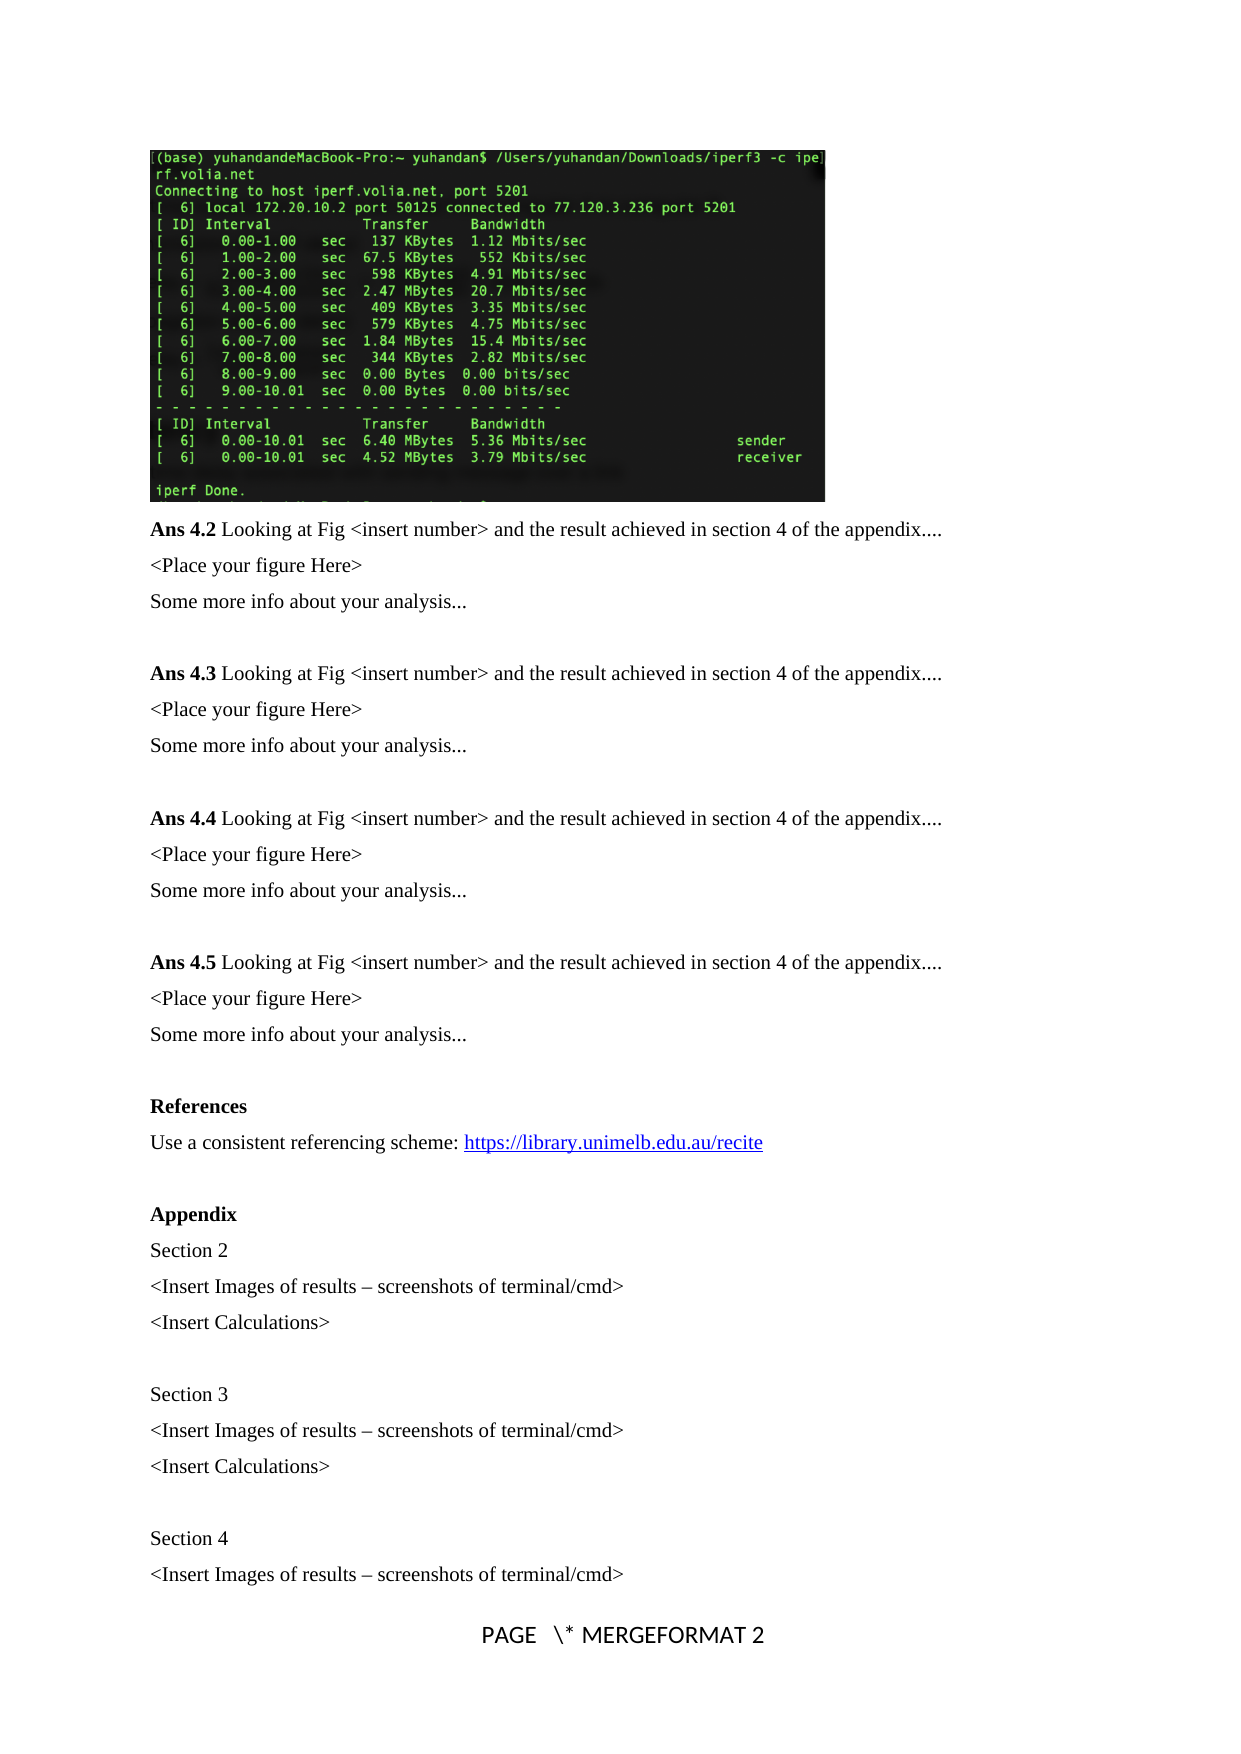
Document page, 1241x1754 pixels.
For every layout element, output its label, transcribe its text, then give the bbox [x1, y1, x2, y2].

text Appendix [150, 1202, 1090, 1226]
text <Insert Images of results – screenshots of terminal/cmd> [150, 1418, 1090, 1442]
text <Insert Calculations> [150, 1454, 1090, 1478]
text <Place your figure Here> [150, 986, 1090, 1010]
text <Place your figure Here> [150, 553, 1090, 577]
text References [150, 1094, 1090, 1118]
text Some more info about your analysis... [150, 733, 1090, 757]
picture [150, 150, 826, 502]
text Some more info about your analysis... [150, 1022, 1090, 1046]
text Some more info about your analysis... [150, 589, 1090, 613]
text <Insert Images of results – screenshots of terminal/cmd> [150, 1562, 1090, 1586]
text Section 3 [150, 1382, 1090, 1406]
text Ans 4.2 Looking at Fig <insert number> and the result achieved in section 4 of the appendix.... [150, 517, 1090, 541]
text Section 4 [150, 1526, 1090, 1550]
text Ans 4.5 Looking at Fig <insert number> and the result achieved in section 4 of the appendix.... [150, 950, 1090, 974]
text Use a consistent referencing scheme: https://library.unimelb.edu.au/recite [150, 1130, 1090, 1154]
text <Place your figure Here> [150, 842, 1090, 866]
text <Place your figure Here> [150, 697, 1090, 721]
text Ans 4.3 Looking at Fig <insert number> and the result achieved in section 4 of the appendix.... [150, 661, 1090, 685]
text <Insert Images of results – screenshots of terminal/cmd> [150, 1274, 1090, 1298]
text Section 2 [150, 1238, 1090, 1262]
text Some more info about your analysis... [150, 878, 1090, 902]
text Ans 4.4 Looking at Fig <insert number> and the result achieved in section 4 of the appendix.... [150, 806, 1090, 829]
text <Insert Calculations> [150, 1310, 1090, 1334]
